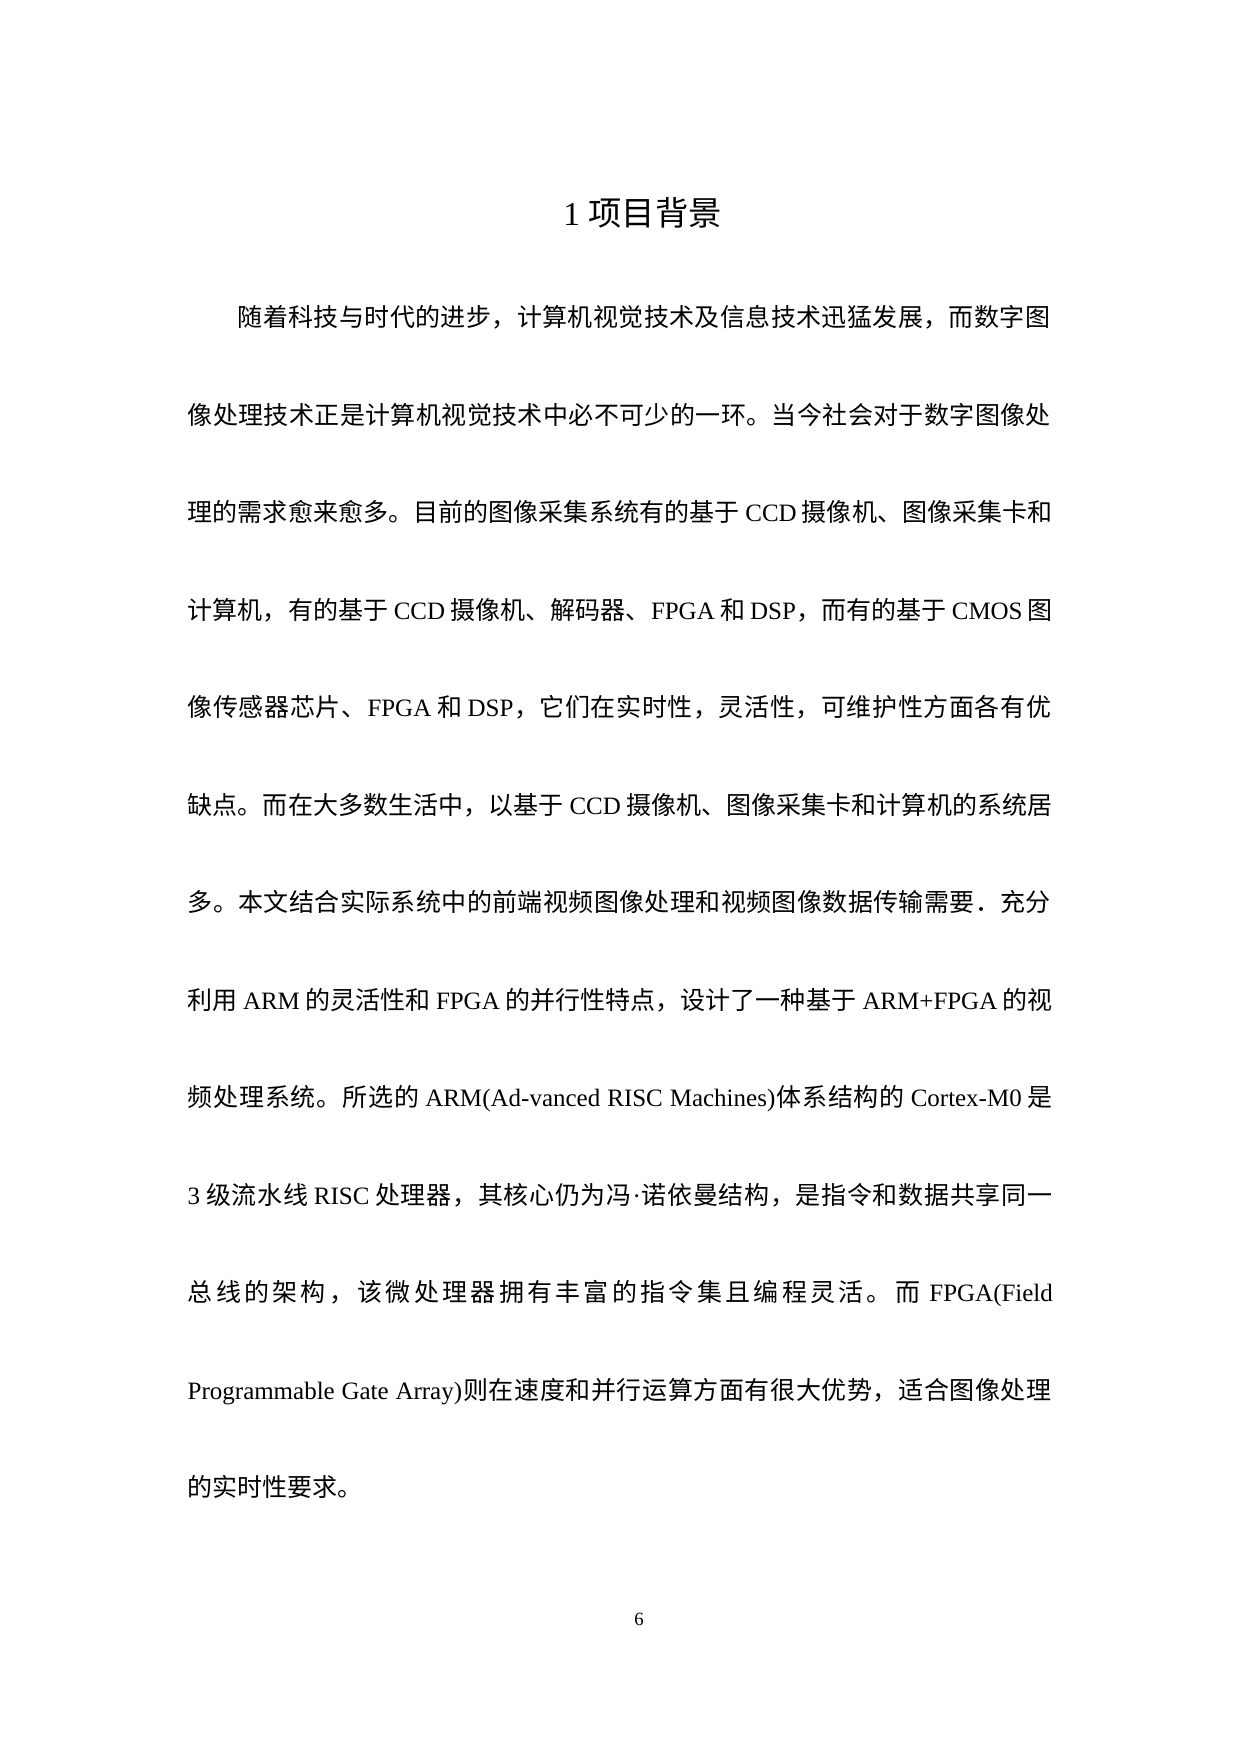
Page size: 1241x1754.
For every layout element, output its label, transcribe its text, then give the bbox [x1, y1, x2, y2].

subtitle 项目背景 [232, 178, 1053, 243]
text 随着科技与时代的进步，计算机视觉技术及信息技术迅猛发展，而数字图像处理技术正是计算机视觉技术中必不可少的一环。当今社会对于数字图像处理的需求愈来愈多。目前的图像采集系统有的基于CCD摄像机、图像采集卡和计算机，有的基于CCD摄像机、解码器、FPGA和DSP，而有的基于CMOS图像传感器芯片、FPGA和DSP，它们在实时性，灵活性，可维护性方面各有优缺点。而在大多数生活中，以基于CCD摄像机、图像采集卡和计算机的系统居多。本文结合实际系统中的前端视频图像处理和视频图像数据传输需要．充分利用ARM的灵活性和FPGA的并行性特点，设计了一种基于ARM+FPGA的视频处理系统。所选的ARM(Ad-vanced RISC Machines)体系结构的Cortex-M0是3级流水线RISC处理器，其核心仍为冯·诺依曼结构，是指令和数据共享同一总线的架构，该微处理器拥有丰富的指令集且编程灵活。而FPGA(Field Programmable Gate Array)则在速度和并行运算方面有很大优势，适合图像处理的实时性要求。 [187, 283, 1053, 1518]
